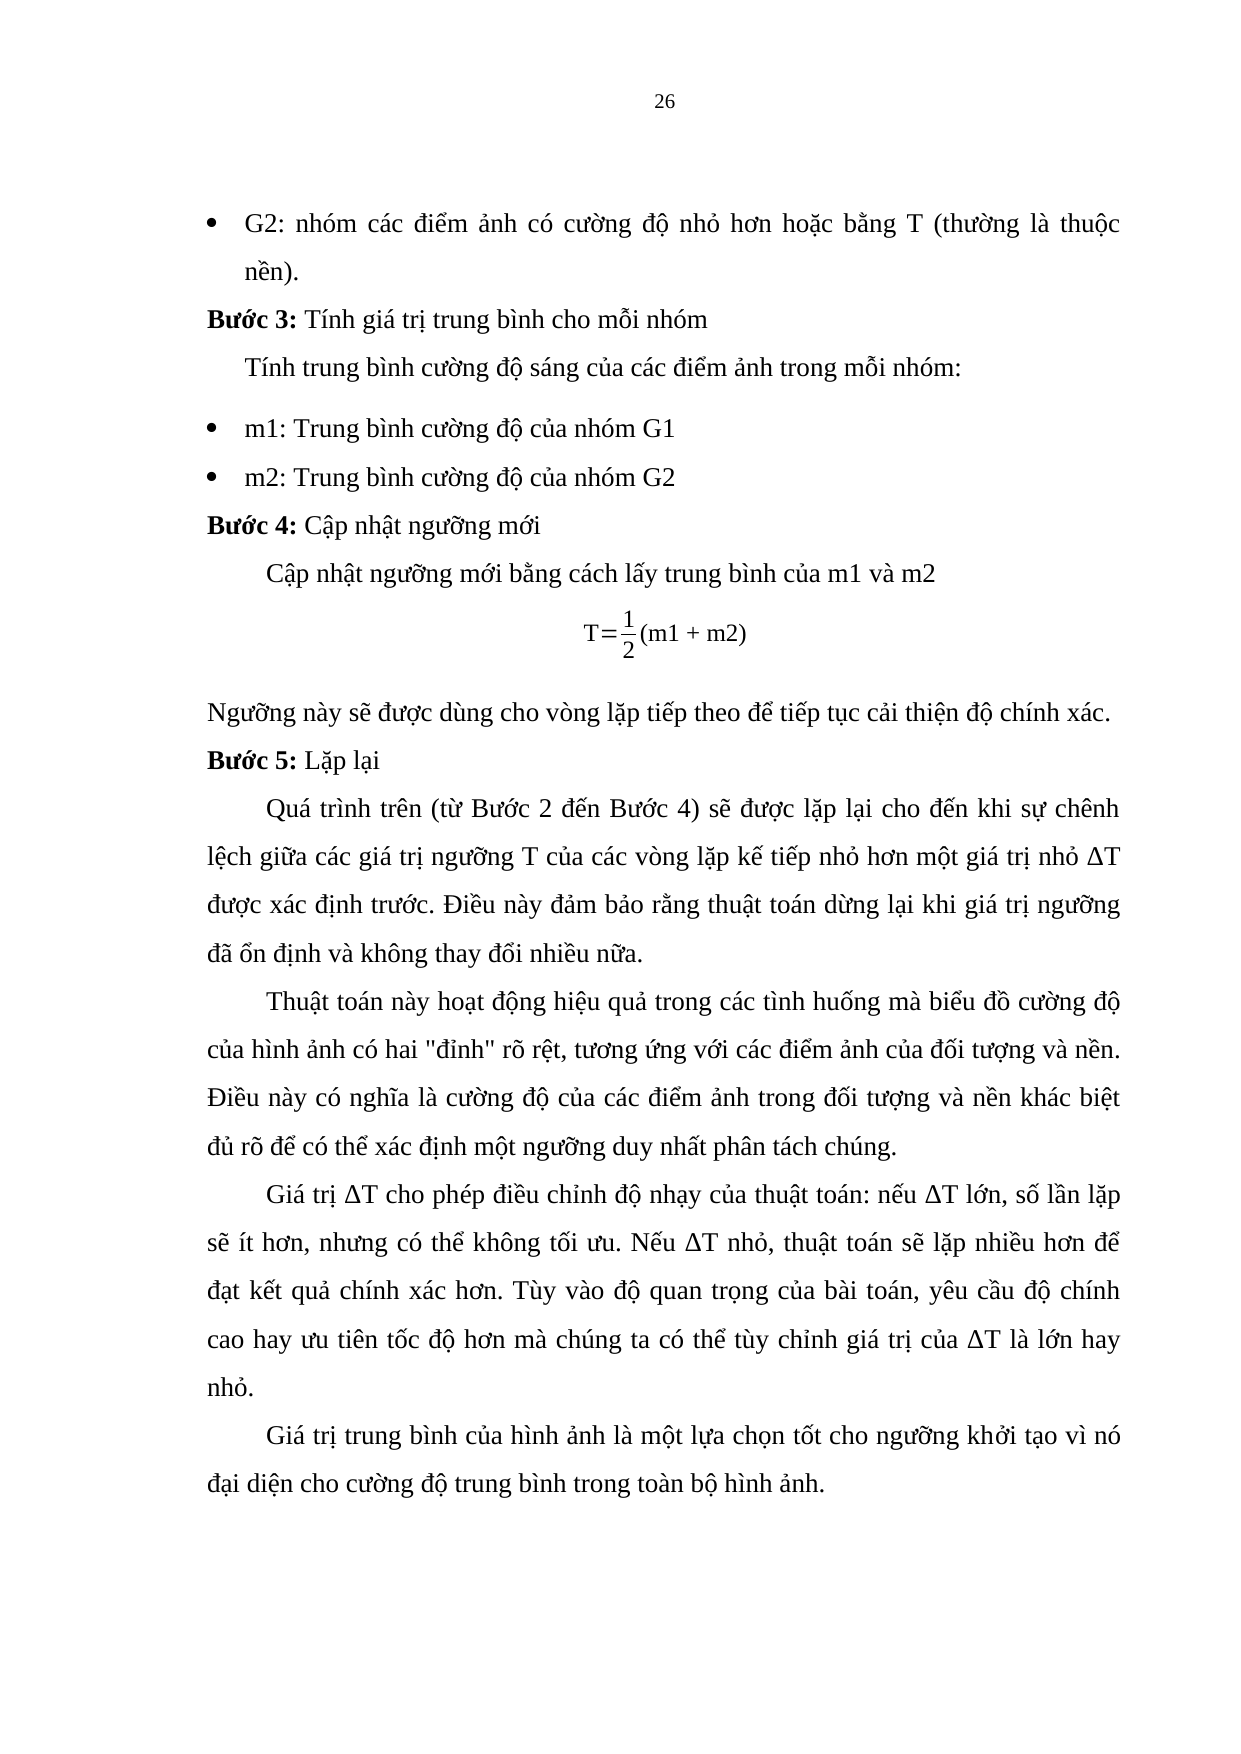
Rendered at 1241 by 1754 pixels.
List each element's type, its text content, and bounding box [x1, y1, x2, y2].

text Quá trình trên (từ Bước 2 đến Bước 4) sẽ được lặp lại cho đến khi sự chênh lệch giữa các giá trị ngưỡng T của các vòng lặp kế tiếp nhỏ hơn một giá trị nhỏ ΔT được xác định trước. Điều này đảm bảo rằng thuật toán dừng lại khi giá trị ngưỡng đã ổn định và không thay đổi nhiều nữa. [207, 792, 1122, 968]
list m1: Trung bình cường độ của nhóm G1 [207, 412, 1122, 443]
text Bước 4: Cập nhật ngưỡng mới [207, 509, 1122, 540]
list G2​: nhóm các điểm ảnh có cường độ nhỏ hơn hoặc bằng T (thường là thuộc nền). [207, 207, 1122, 286]
list m2: Trung bình cường độ của nhóm G2 [207, 461, 1122, 492]
text Cập nhật ngưỡng mới bằng cách lấy trung bình của m1 và m2 [207, 557, 1122, 588]
text Bước 5: Lặp lại [207, 744, 1122, 775]
text Thuật toán này hoạt động hiệu quả trong các tình huống mà biểu đồ cường độ của hình ảnh có hai "đỉnh" rõ rệt, tương ứng với các điểm ảnh của đối tượng và nền. Điều này có nghĩa là cường độ của các điểm ảnh trong đối tượng và nền khác biệt đủ rõ để có thể xác định một ngưỡng duy nhất phân tách chúng. [207, 985, 1122, 1161]
text Giá trị trung bình của hình ảnh là một lựa chọn tốt cho ngưỡng khởi tạo vì nó đại diện cho cường độ trung bình trong toàn bộ hình ảnh. [207, 1419, 1122, 1498]
text Tính trung bình cường độ sáng của các điểm ảnh trong mỗi nhóm: [207, 352, 1122, 383]
text Giá trị ΔT cho phép điều chỉnh độ nhạy của thuật toán: nếu ΔT lớn, số lần lặp sẽ ít hơn, nhưng có thể không tối ưu. Nếu ΔT nhỏ, thuật toán sẽ lặp nhiều hơn để đạt kết quả chính xác hơn. Tùy vào độ quan trọng của bài toán, yêu cầu độ chính cao hay ưu tiên tốc độ hơn mà chúng ta có thể tùy chỉnh giá trị của ΔT là lớn hay nhỏ. [207, 1178, 1122, 1402]
text Bước 3: Tính giá trị trung bình cho mỗi nhóm [207, 303, 1122, 334]
text Ngưỡng này sẽ được dùng cho vòng lặp tiếp theo để tiếp tục cải thiện độ chính xác. [207, 696, 1122, 727]
